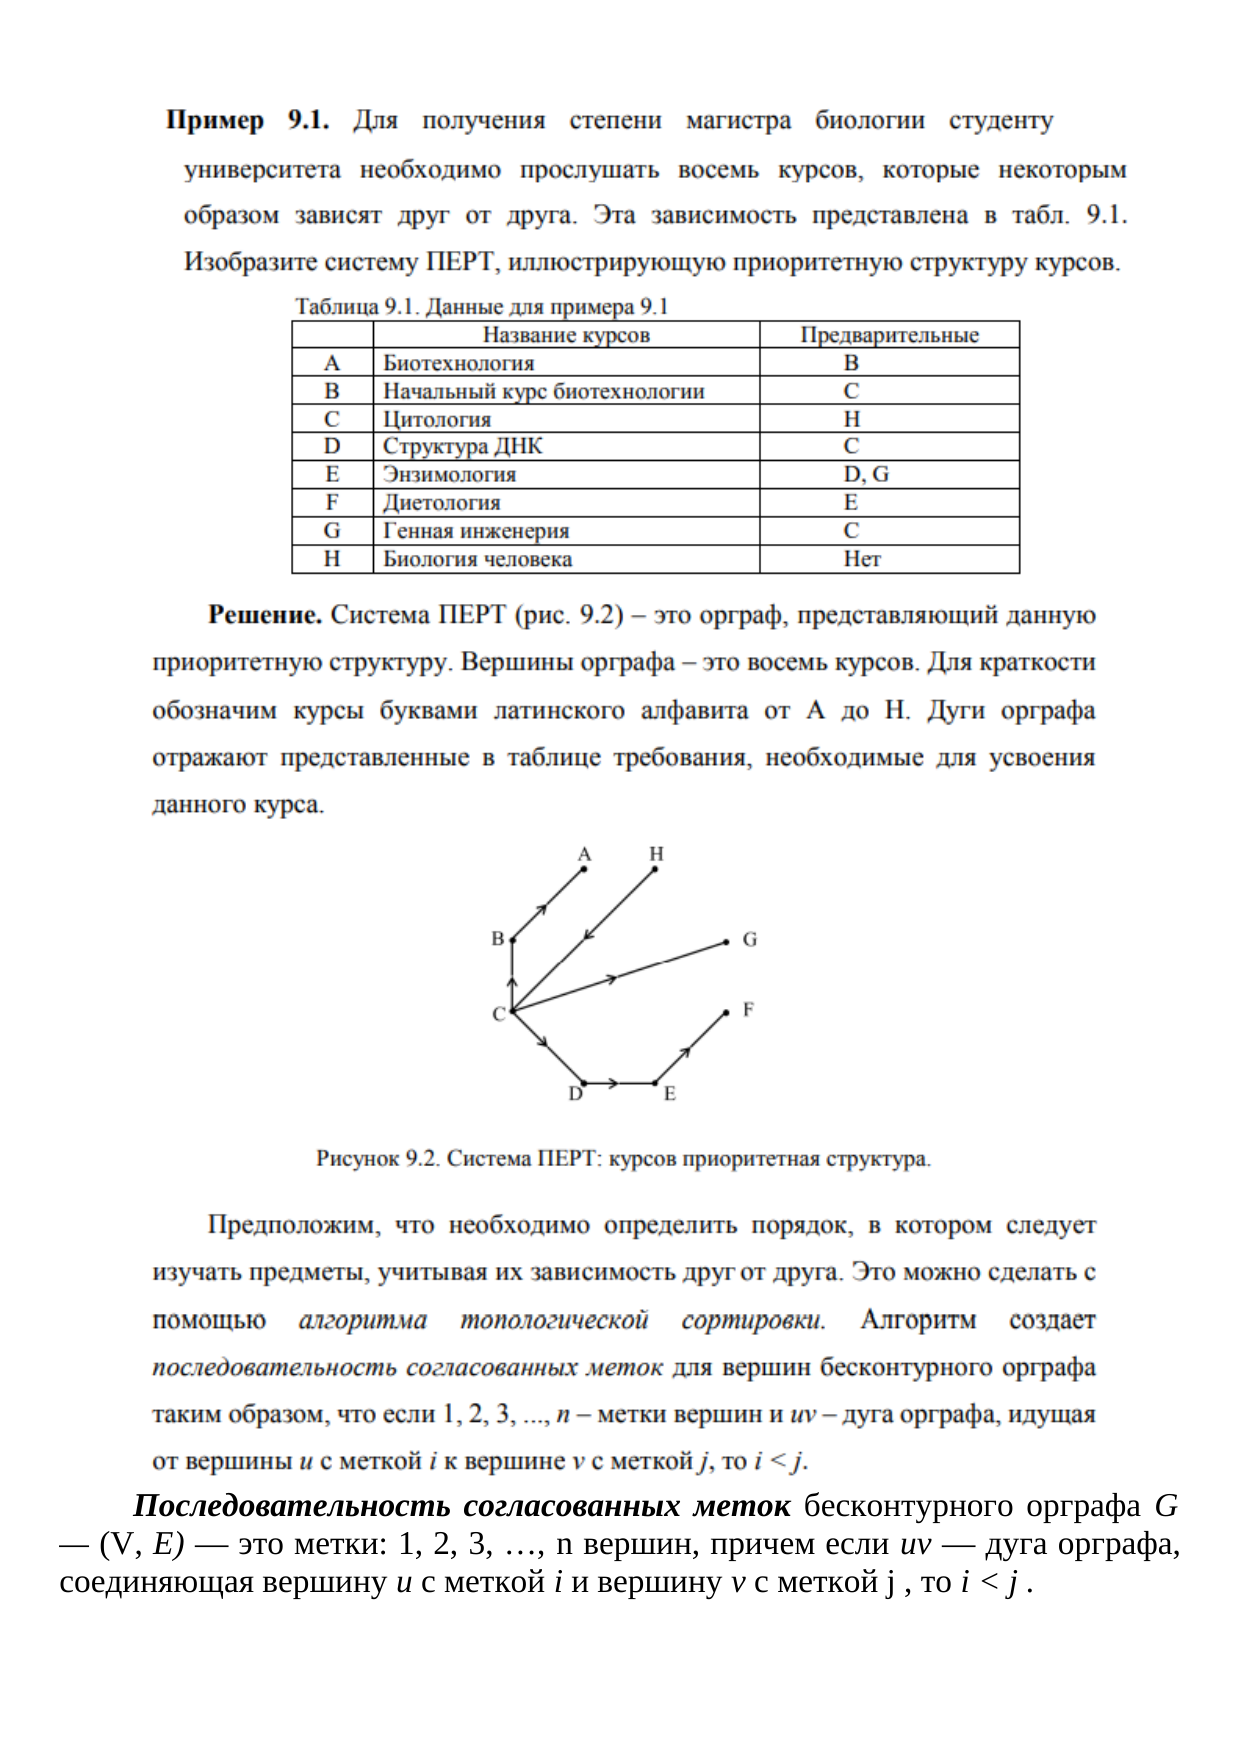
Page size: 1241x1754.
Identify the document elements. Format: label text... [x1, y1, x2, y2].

picture [127, 97, 1146, 1485]
text Последовательность согласованных меток бесконтурного орграфа G — (V, Е) — это метки: 1, 2, 3, …, n вершин, причем если uv — дуга орграфа, соединяющая вершину и с меткой i и вершину v с меткой j , то i < j . [59, 1485, 1181, 1600]
